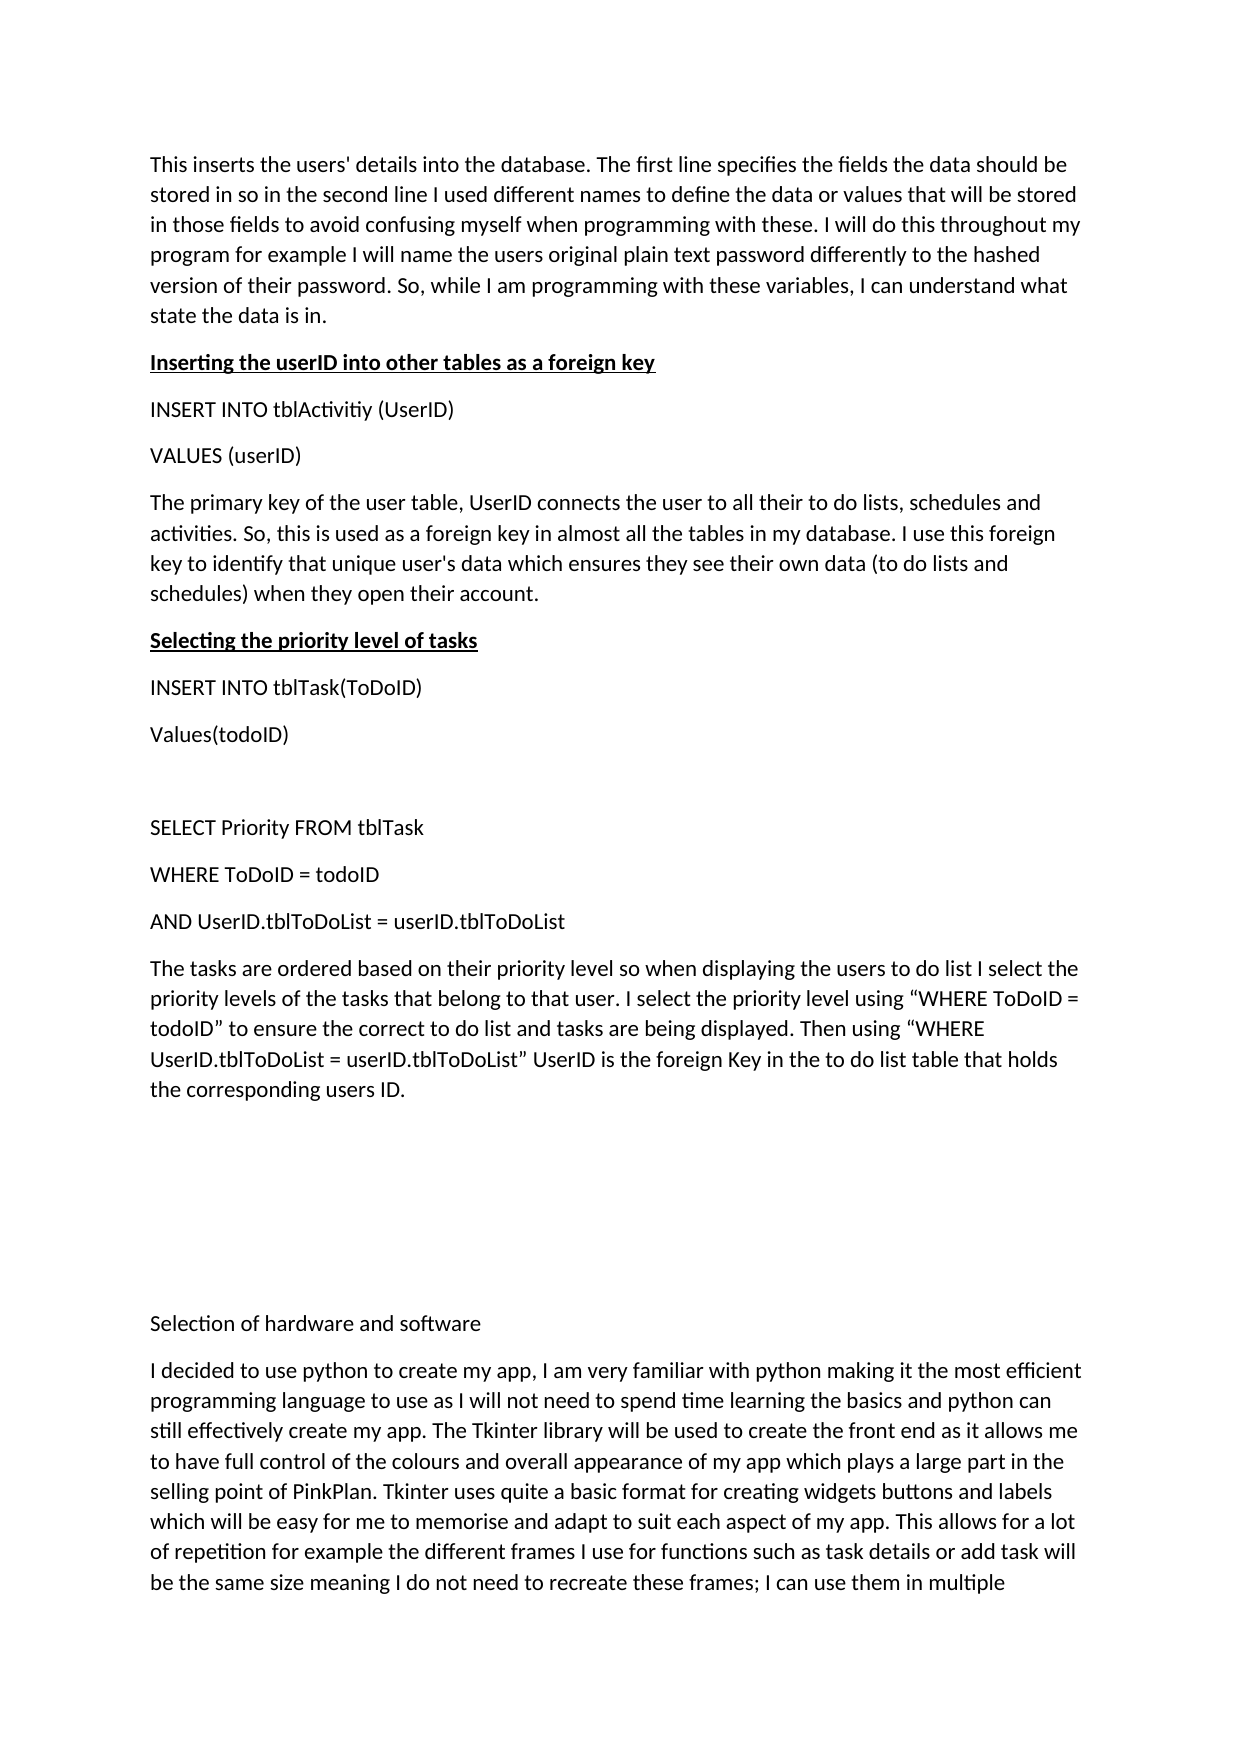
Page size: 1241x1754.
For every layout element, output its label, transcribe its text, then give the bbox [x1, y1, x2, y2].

text This inserts the users' details into the database. The first line specifies the fields the data should be stored in so in the second line I used different names to define the data or values that will be stored in those fields to avoid confusing myself when programming with these. I will do this throughout my program for example I will name the users original plain text password differently to the hashed version of their password. So, while I am programming with these variables, I can understand what state the data is in. [150, 150, 1090, 329]
text Values(todoID) [150, 720, 1090, 748]
text Selection of hardware and software [150, 1309, 1090, 1337]
text VALUES (userID) [150, 442, 1090, 470]
text SELECT Priority FROM tblTask [150, 813, 1090, 842]
text AND UserID.tblToDoList = userID.tblToDoList [150, 907, 1090, 935]
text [150, 1356, 1090, 1596]
text Selecting the priority level of tasks [150, 626, 1090, 654]
text Inserting the userID into other tables as a foreign key [150, 348, 1090, 376]
text INSERT INTO tblActivitiy (UserID) [150, 395, 1090, 423]
text The tasks are ordered based on their priority level so when displaying the users to do list I select the priority levels of the tasks that belong to that user. I select the priority level using “WHERE ToDoID = todoID” to ensure the correct to do list and tasks are being displayed. Then using “WHERE UserID.tblToDoList = userID.tblToDoList” UserID is the foreign Key in the to do list table that holds the corresponding users ID. [150, 954, 1090, 1103]
text INSERT INTO tblTask(ToDoID) [150, 673, 1090, 701]
text The primary key of the user table, UserID connects the user to all their to do lists, schedules and activities. So, this is used as a foreign key in almost all the tables in my database. I use this foreign key to identify that unique user's data which ensures they see their own data (to do lists and schedules) when they open their account. [150, 488, 1090, 607]
text WHERE ToDoID = todoID [150, 860, 1090, 888]
